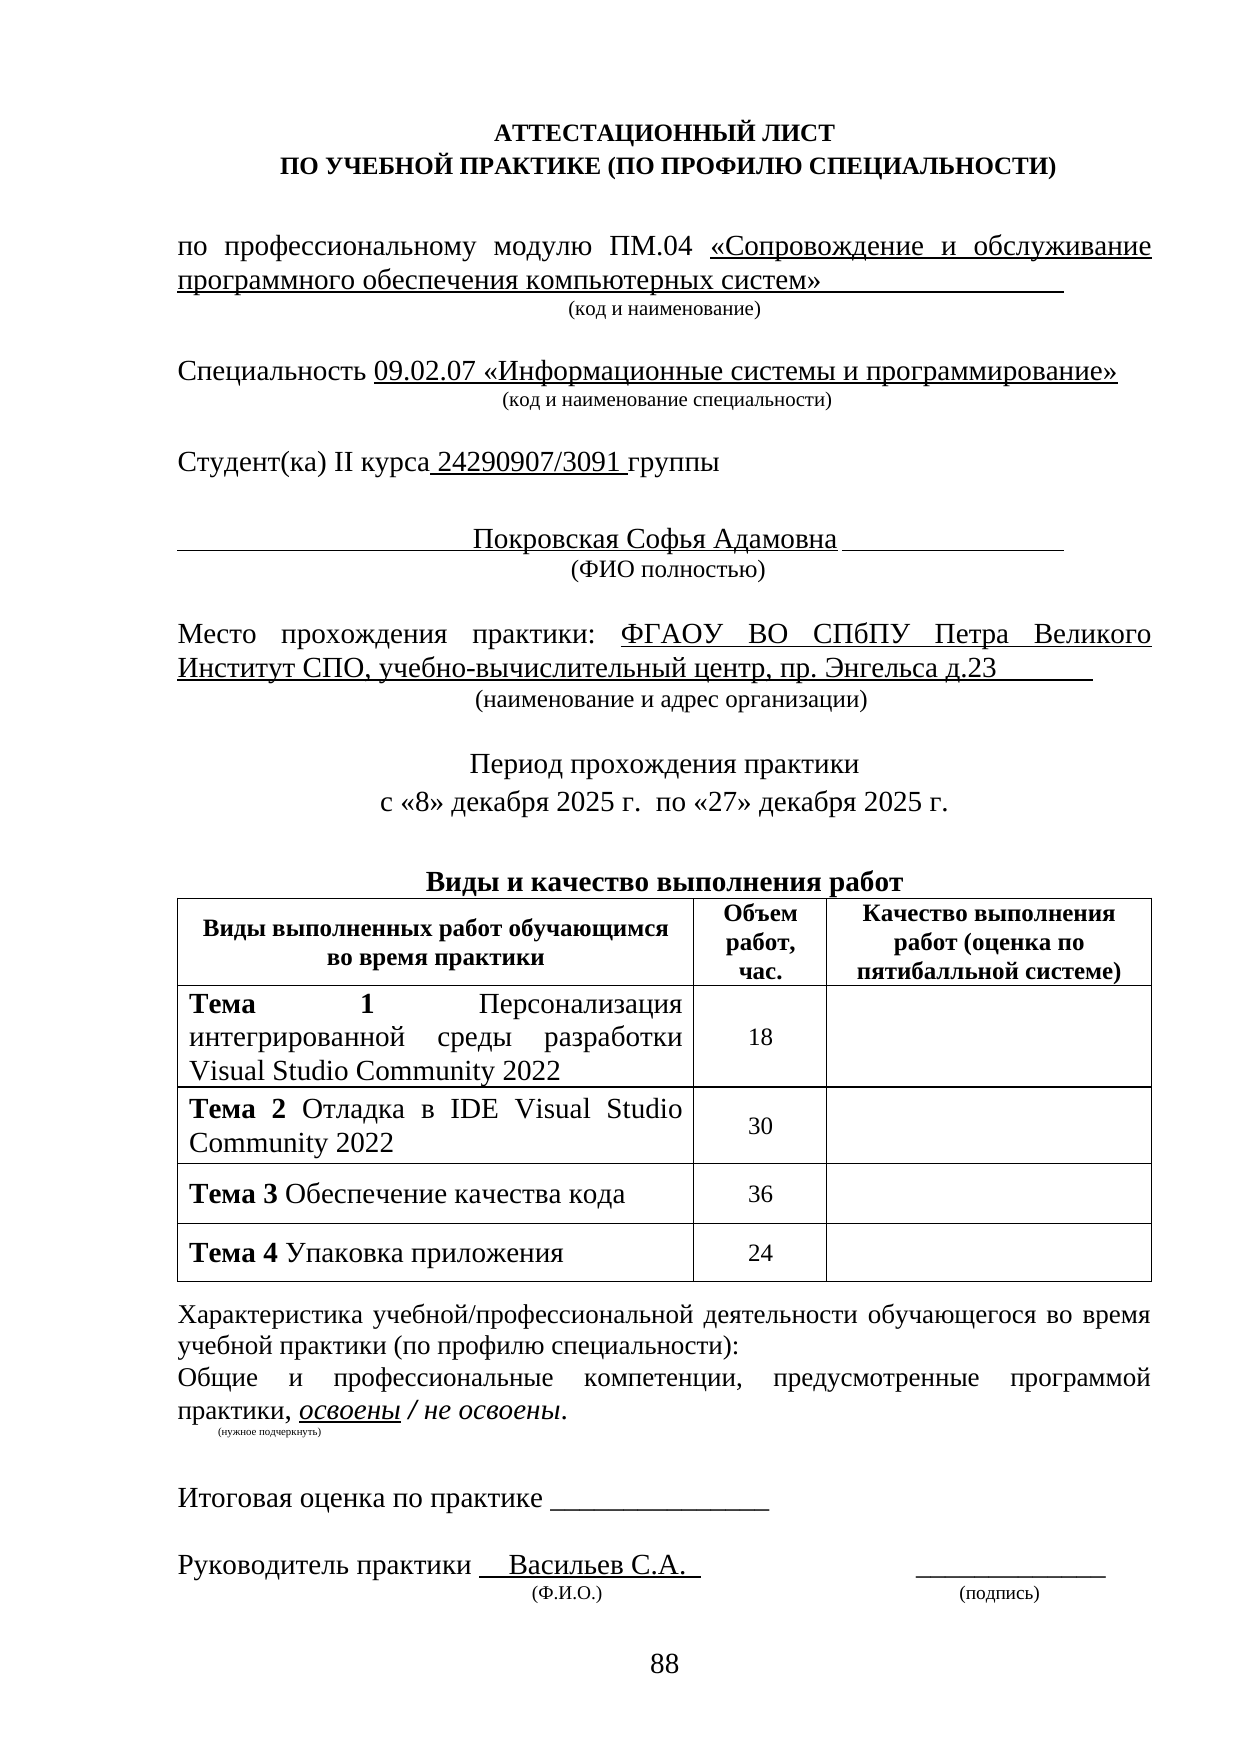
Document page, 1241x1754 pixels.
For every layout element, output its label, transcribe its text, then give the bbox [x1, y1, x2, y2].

table_cell 36 [694, 1164, 826, 1223]
text Студент(ка) II курса 24290907/3091 группы [177, 444, 1152, 478]
table_cell [827, 1164, 1151, 1223]
text Покровская Софья Адамовна [177, 521, 1196, 554]
text (наименование и адрес организации) [177, 684, 1152, 712]
table_cell Тема 3 Обеспечение качества кода [178, 1164, 693, 1223]
text Итоговая оценка по практике _______________ [177, 1480, 1152, 1514]
text с «8» декабря 2025 г. по «27» декабря 2025 г. [177, 784, 1152, 818]
table_header Объем работ, час. [694, 899, 826, 985]
text Виды и качество выполнения работ [177, 864, 1152, 897]
table_cell [827, 1088, 1151, 1163]
table_header Виды выполненных работ обучающимся во время практики [178, 899, 693, 985]
text (Ф.И.О.) (подпись) [532, 1581, 1152, 1619]
text Специальность 09.02.07 «Информационные системы и программирование» [177, 353, 1152, 387]
table_cell 24 [694, 1224, 826, 1281]
text ПО УЧЕБНОЙ ПРАКТИКЕ (ПО ПРОФИЛЮ СПЕЦИАЛЬНОСТИ) [177, 147, 1152, 180]
table_cell 30 [694, 1088, 826, 1163]
text Общие и профессиональные компетенции, предусмотренные программой практики, освоены / не освоены. [177, 1361, 1152, 1425]
table_cell Тема 4 Упаковка приложения [178, 1224, 693, 1281]
text (код и наименование) [177, 295, 1152, 319]
table_cell 18 [694, 986, 826, 1086]
text Место прохождения практики: ФГАОУ ВО СПбПУ Петра Великого Институт СПО, учебно-вычислительный центр, пр. Энгельса д.23 [177, 617, 1152, 684]
table_header Качество выполнения работ (оценка по пятибалльной системе) [827, 899, 1151, 985]
table_cell [827, 986, 1151, 1086]
text (код и наименование специальности) [177, 387, 1152, 411]
text Характеристика учебной/профессиональной деятельности обучающегося во время учебной практики (по профилю специальности): [177, 1298, 1152, 1361]
text (ФИО полностью) [177, 554, 1152, 583]
text АТТЕСТАЦИОННЫЙ ЛИСТ [177, 118, 1152, 147]
text (нужное подчеркнуть) [177, 1425, 664, 1447]
text по профессиональному модулю ПМ.04 «Сопровождение и обслуживание программного обеспечения компьютерных систем» [177, 228, 1152, 295]
table_cell Тема 2 Отладка в IDE Visual Studio Community 2022 [178, 1088, 693, 1163]
text Период прохождения практики [177, 746, 1152, 779]
text Руководитель практики Васильев С.А. _____________ [177, 1547, 1152, 1581]
table_cell Тема 1 Персонализация интегрированной среды разработки Visual Studio Community 2022 [178, 986, 693, 1086]
table_cell [827, 1224, 1151, 1281]
